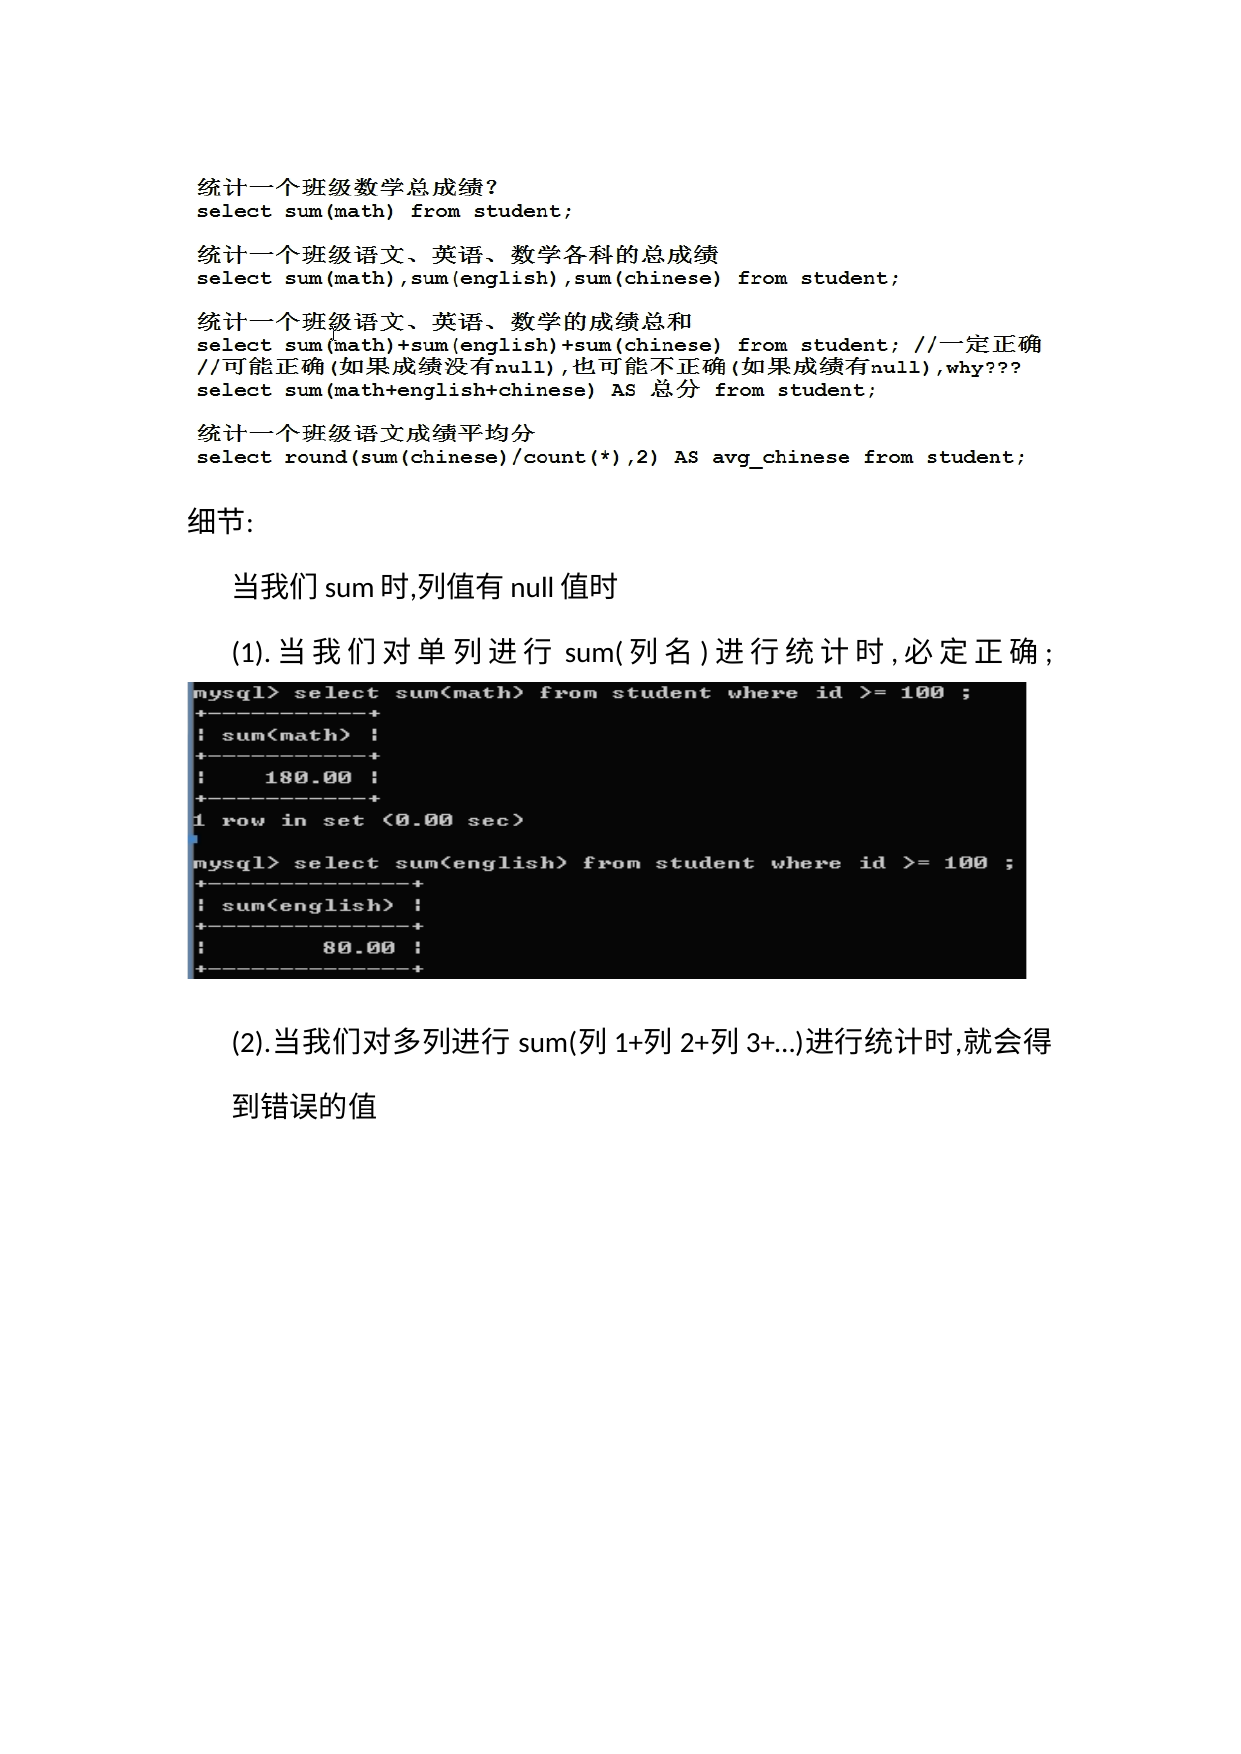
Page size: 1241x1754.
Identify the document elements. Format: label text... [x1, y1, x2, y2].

text 细节: [187, 487, 1053, 552]
picture [187, 682, 1027, 979]
text (2).当我们对多列进行sum(列1+列2+列3+…)进行统计时,就会得到错误的值 [231, 1007, 1053, 1137]
picture [187, 162, 1053, 474]
text 当我们sum时,列值有null值时 [187, 552, 1053, 617]
